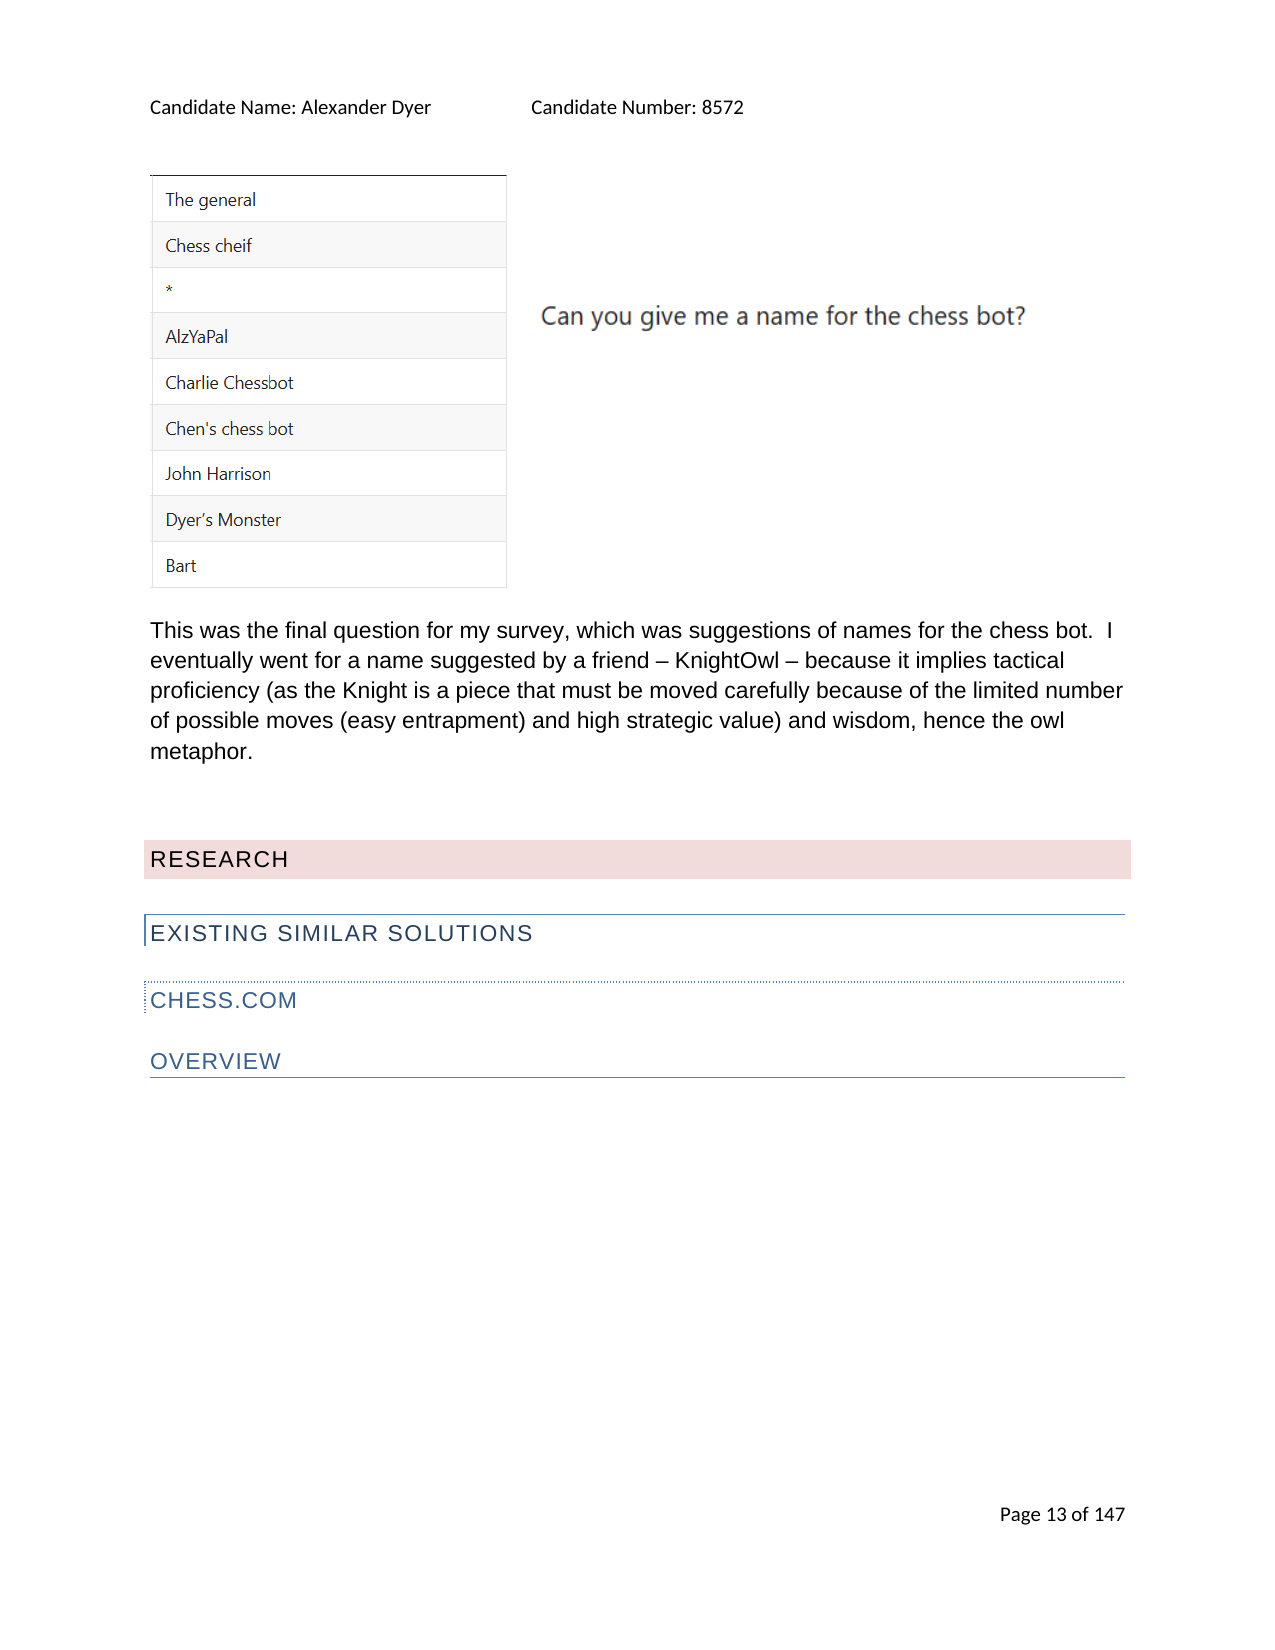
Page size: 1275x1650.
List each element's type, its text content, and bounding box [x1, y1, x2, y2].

picture [532, 293, 1029, 347]
picture [150, 171, 508, 593]
subtitle Overview [150, 1048, 1125, 1077]
subtitle Existing Similar Solutions [146, 915, 1125, 946]
subtitle chess.com [144, 981, 1125, 1013]
text This was the final question for my survey, which was suggestions of names for the chess bot. I eventually went for a name suggested by a friend – KnightOwl – because it implies tactical proficiency (as the Knight is a piece that must be moved carefully because of the limited number of possible moves (easy entrapment) and high strategic value) and wisdom, hence the owl metaphor. [150, 617, 1125, 764]
subtitle Research [150, 846, 1125, 872]
